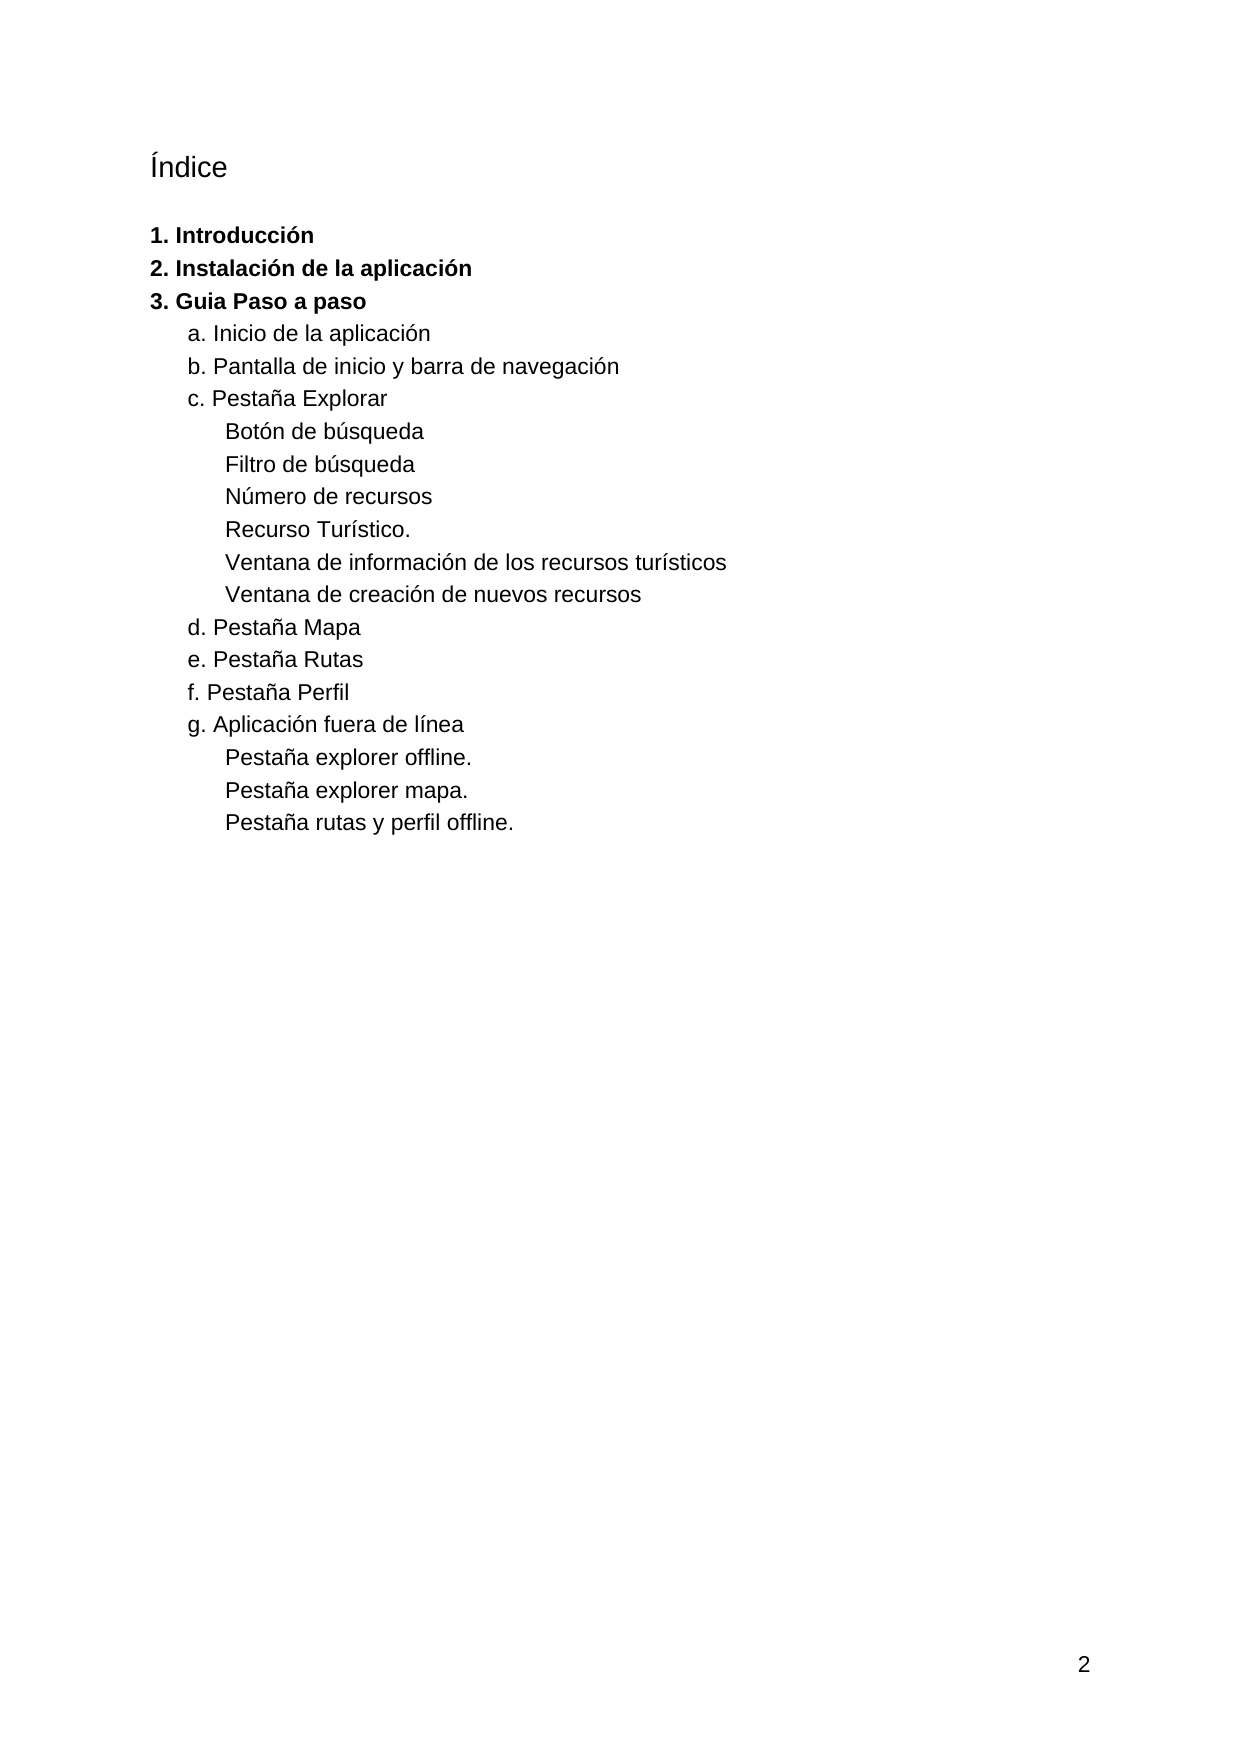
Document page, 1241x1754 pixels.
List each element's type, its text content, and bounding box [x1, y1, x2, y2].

title Índice [150, 150, 1090, 183]
